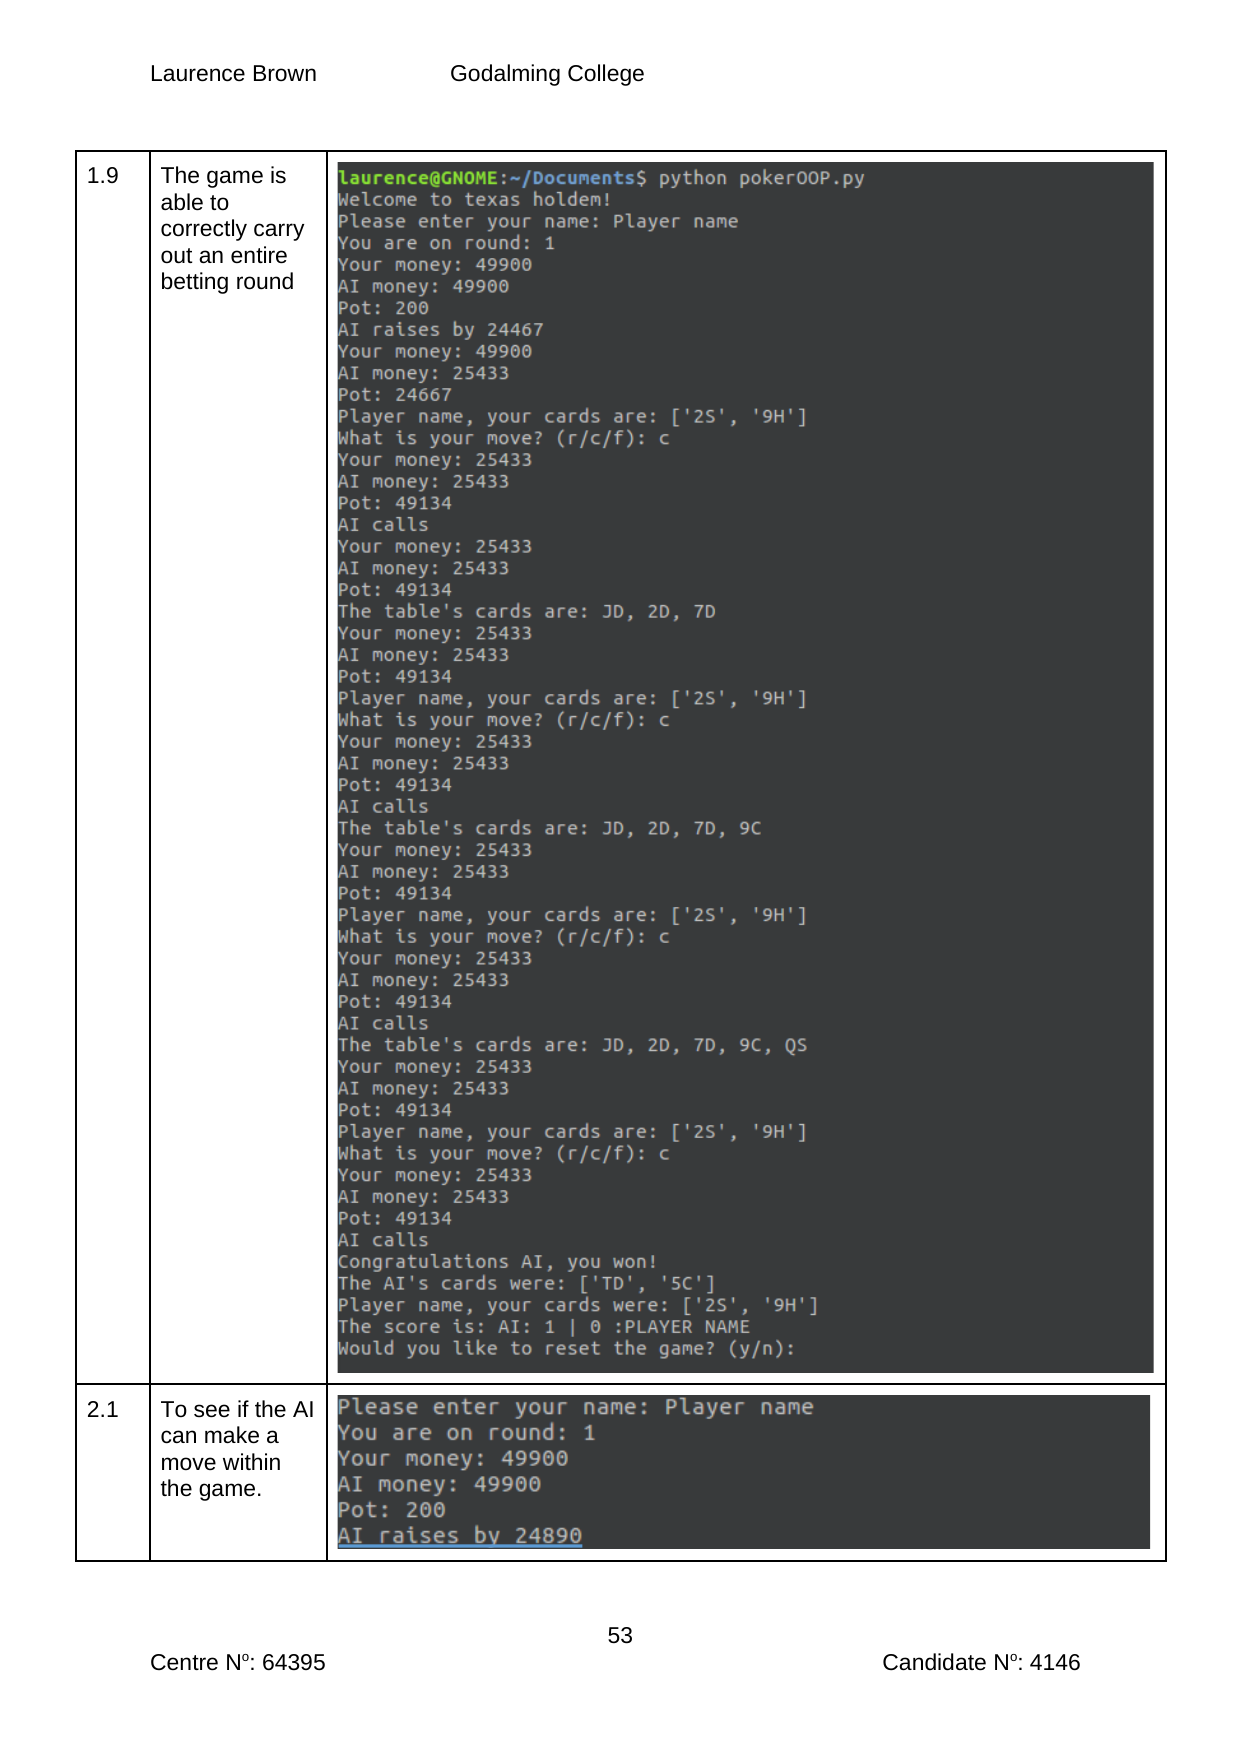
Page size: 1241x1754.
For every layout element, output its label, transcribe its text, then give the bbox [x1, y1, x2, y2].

table_cell [328, 152, 1165, 1383]
picture [337, 1395, 1150, 1549]
table_cell 1.9 [77, 152, 149, 1383]
table_cell [328, 1385, 1165, 1559]
table_cell The game is able to correctly carry out an entire betting round [151, 152, 326, 1383]
table_cell To see if the AI can make a move within the game. [151, 1385, 326, 1559]
table_cell 2.1 [77, 1385, 149, 1559]
picture [337, 162, 1154, 1373]
